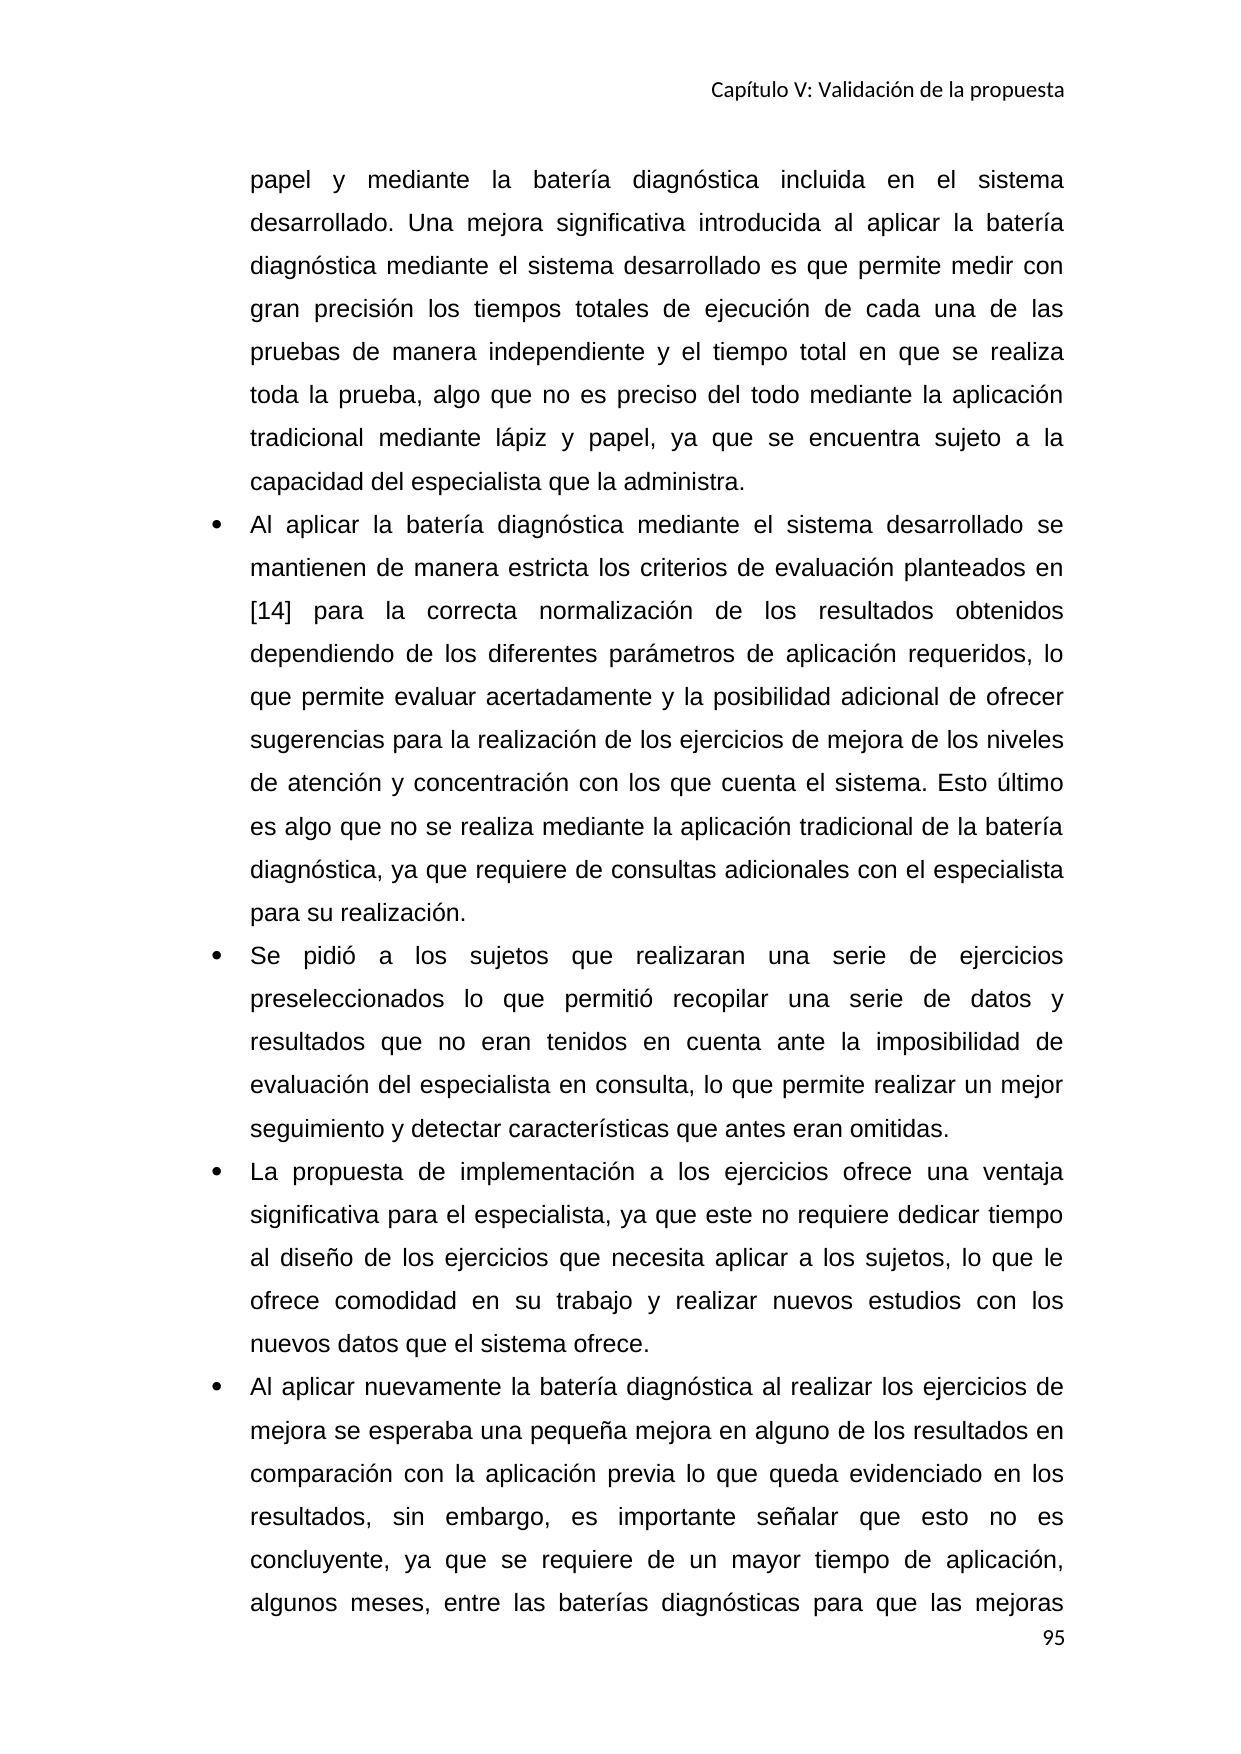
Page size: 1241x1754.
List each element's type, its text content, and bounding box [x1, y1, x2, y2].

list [212, 164, 1065, 495]
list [212, 1372, 1065, 1617]
list Al aplicar la batería diagnóstica mediante el sistema desarrollado se mantienen de manera estricta los criterios de evaluación planteados en para la correcta normalización de los resultados obtenidos dependiendo de los diferentes parámetros de aplicación requeridos, lo que permite evaluar acertadamente y la posibilidad adicional de ofrecer sugerencias para la realización de los ejercicios de mejora de los niveles de atención y concentración con los que cuenta el sistema. Esto último es algo que no se realiza mediante la aplicación tradicional de la batería diagnóstica, ya que requiere de consultas adicionales con el especialista para su realización. [212, 509, 1065, 927]
list Se pidió a los sujetos que realizaran una serie de ejercicios preseleccionados lo que permitió recopilar una serie de datos y resultados que no eran tenidos en cuenta ante la imposibilidad de evaluación del especialista en consulta, lo que permite realizar un mejor seguimiento y detectar características que antes eran omitidas. [212, 941, 1065, 1142]
list La propuesta de implementación a los ejercicios ofrece una ventaja significativa para el especialista, ya que este no requiere dedicar tiempo al diseño de los ejercicios que necesita aplicar a los sujetos, lo que le ofrece comodidad en su trabajo y realizar nuevos estudios con los nuevos datos que el sistema ofrece. [212, 1157, 1065, 1358]
